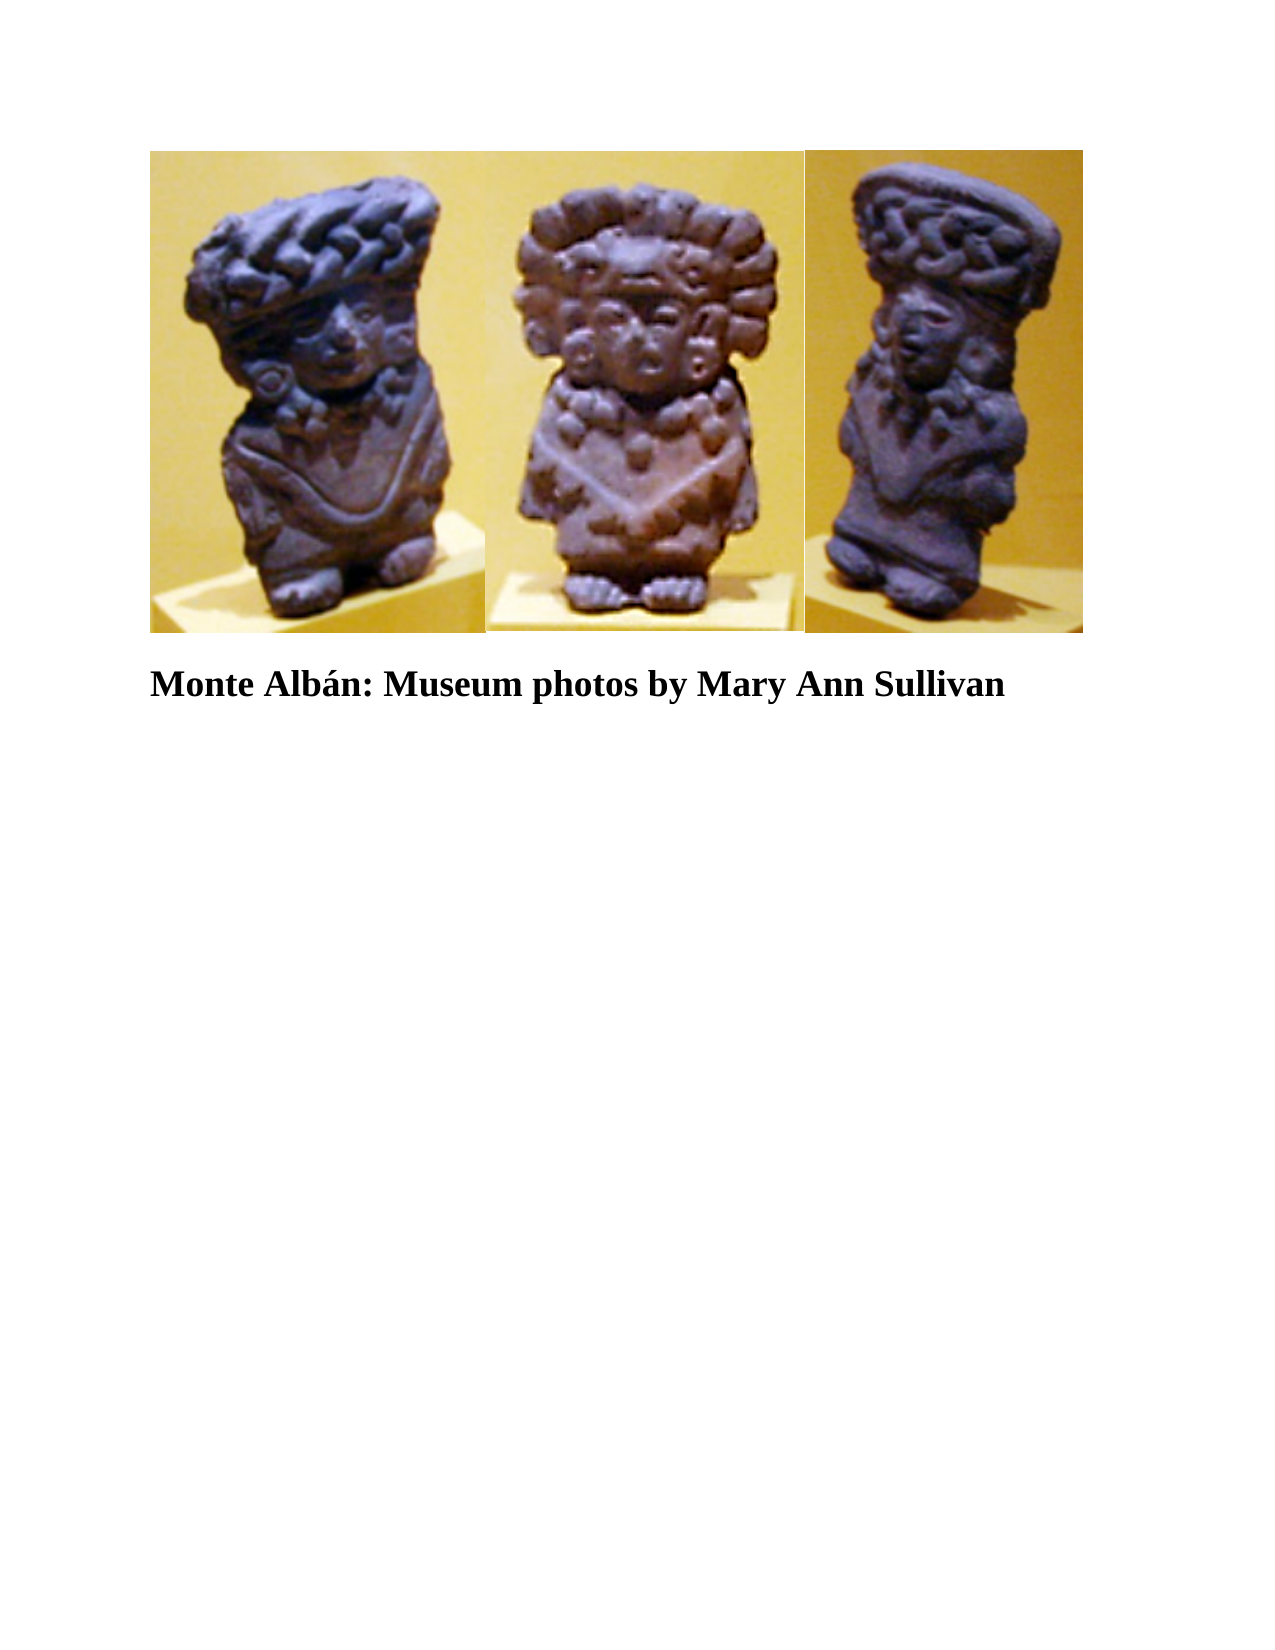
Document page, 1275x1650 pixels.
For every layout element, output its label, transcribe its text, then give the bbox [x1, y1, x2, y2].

picture [150, 150, 1083, 633]
subtitle Monte Albán: Museum photos by Mary Ann Sullivan [150, 662, 1125, 705]
